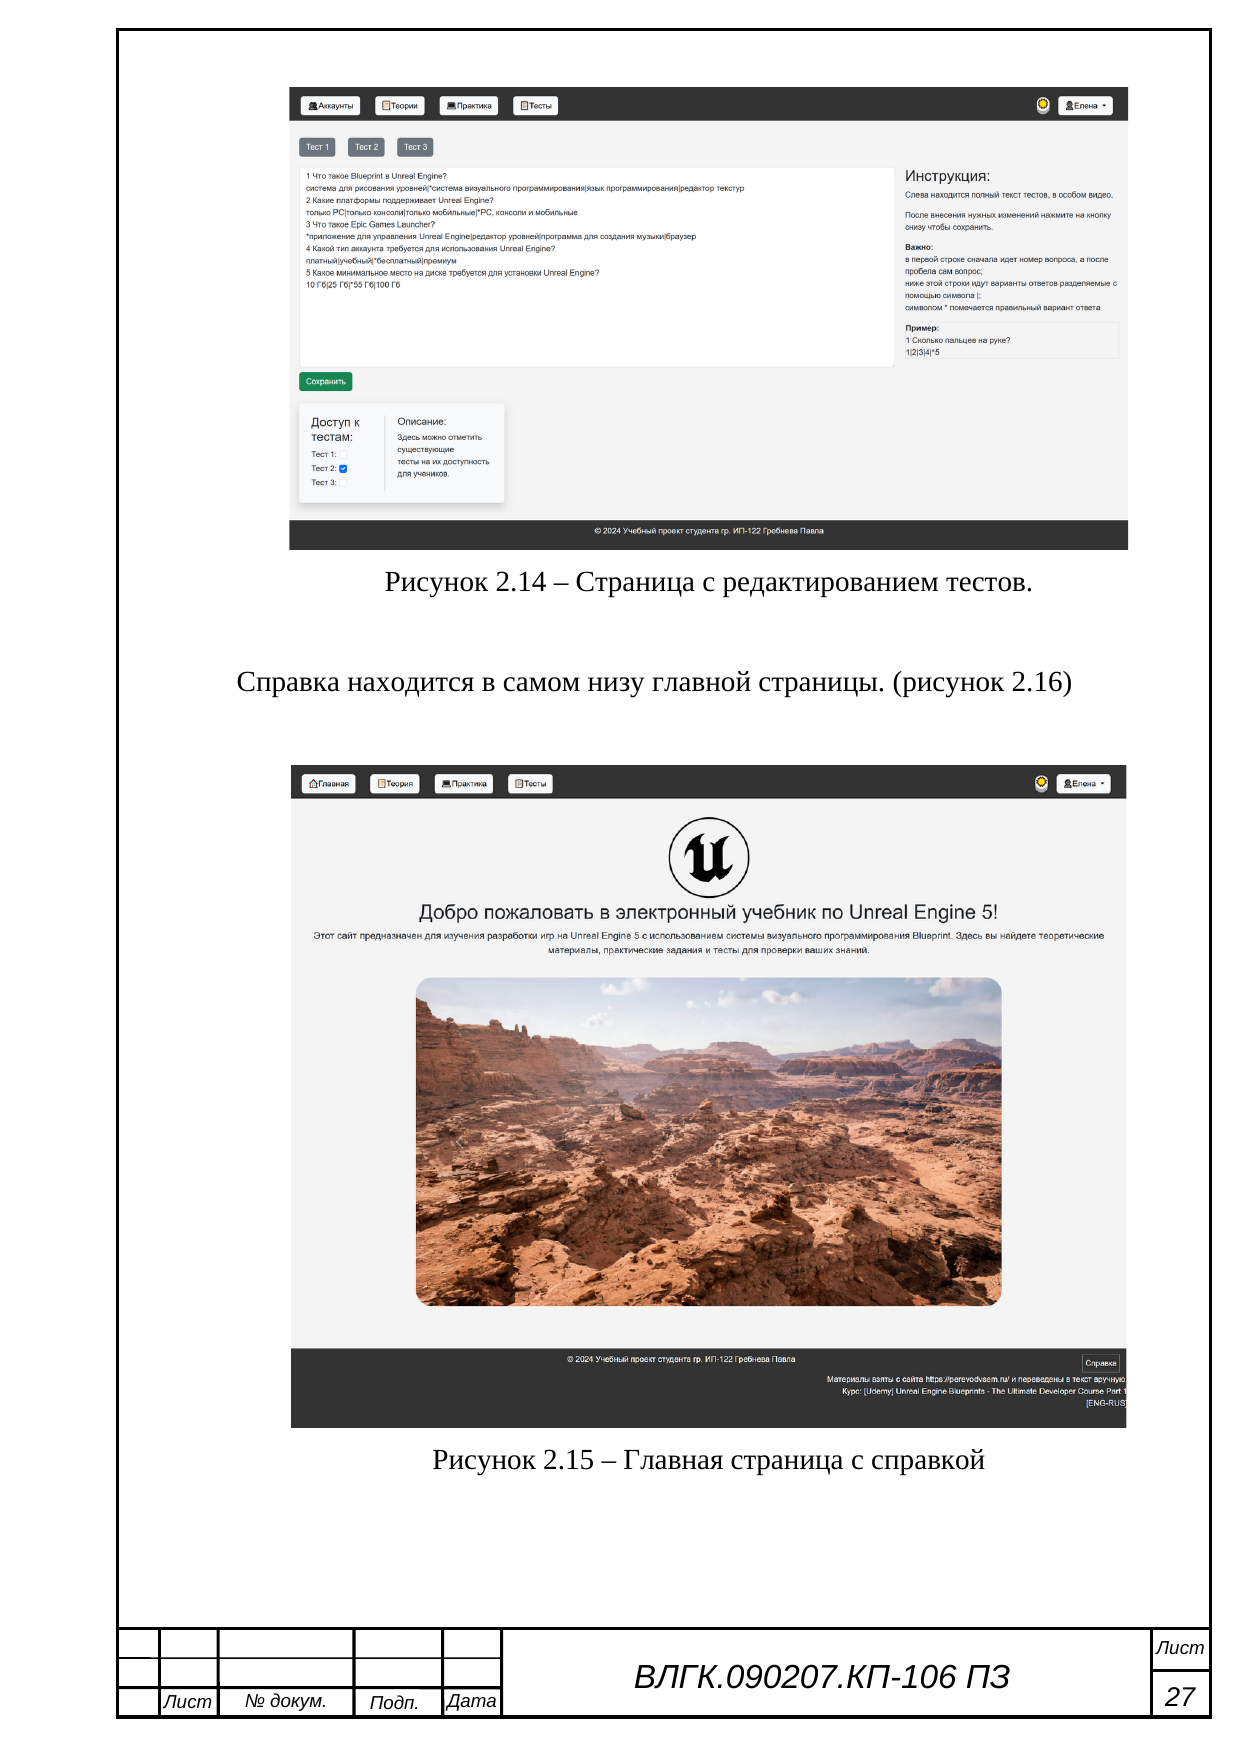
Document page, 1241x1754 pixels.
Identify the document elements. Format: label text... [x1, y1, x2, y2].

picture [291, 765, 1127, 1428]
picture [289, 87, 1129, 550]
text Справка находится в самом низу главной страницы. (рисунок 2.16) [148, 664, 1181, 698]
text Рисунок 2.15 – Главная страница с справкой [148, 1442, 1181, 1476]
text Рисунок 2.14 – Страница с редактированием тестов. [148, 564, 1181, 597]
